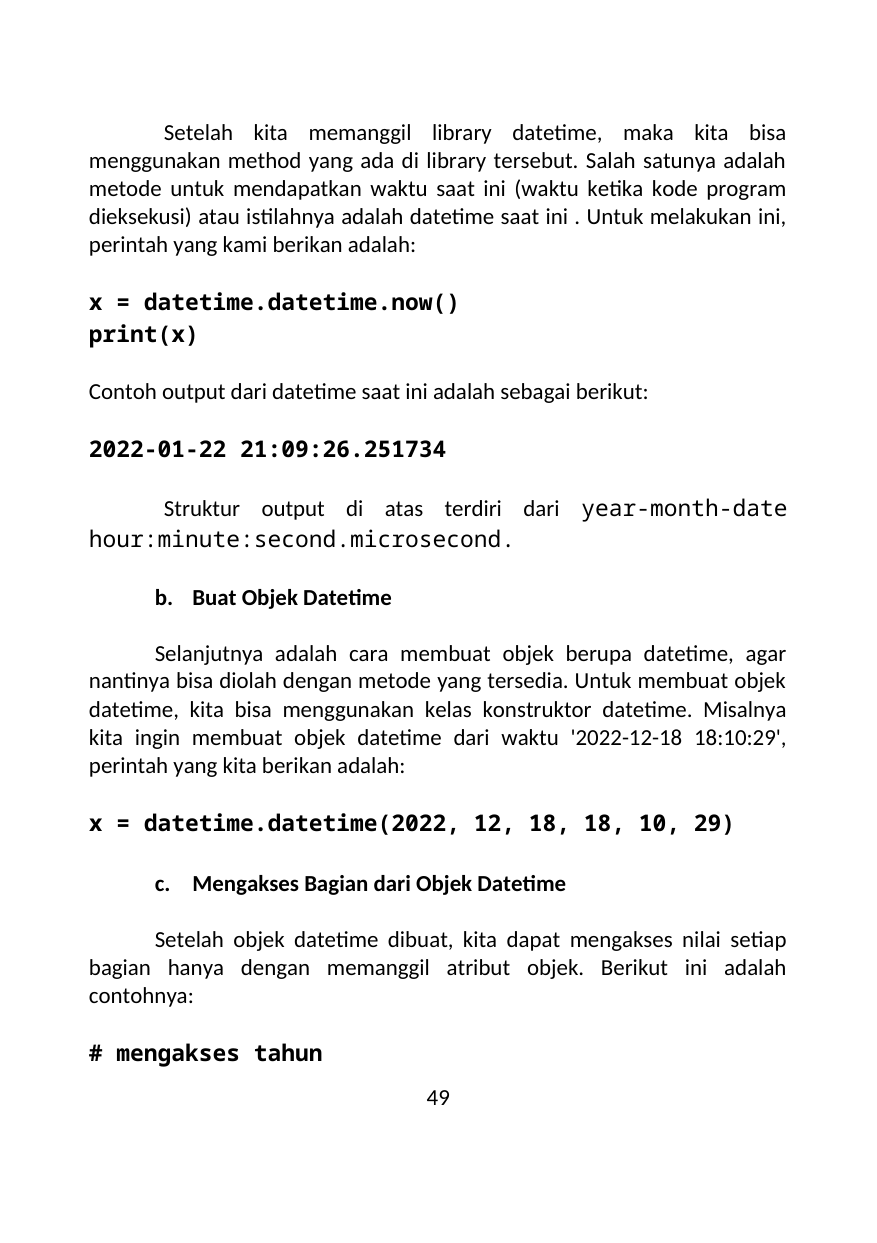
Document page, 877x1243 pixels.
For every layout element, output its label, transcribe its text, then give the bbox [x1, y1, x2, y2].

list Mengakses Bagian dari Objek Datetime [154, 869, 787, 897]
text Setelah objek datetime dibuat, kita dapat mengakses nilai setiap bagian hanya dengan memanggil atribut objek. Berikut ini adalah contohnya: [89, 925, 787, 1009]
text 2022-01-22 21:09:26.251734 [89, 433, 787, 464]
text x = datetime.datetime.now() [89, 286, 787, 317]
text # mengakses tahun [89, 1037, 787, 1069]
list Buat Objek Datetime [154, 583, 787, 611]
text print(x) [89, 317, 787, 349]
text Setelah kita memanggil library datetime, maka kita bisa menggunakan method yang ada di library tersebut. Salah satunya adalah metode untuk mendapatkan waktu saat ini (waktu ketika kode program dieksekusi) atau istilahnya adalah datetime saat ini . Untuk melakukan ini, perintah yang kami berikan adalah: [89, 118, 787, 258]
text Contoh output dari datetime saat ini adalah sebagai berikut: [89, 377, 787, 405]
text Selanjutnya adalah cara membuat objek berupa datetime, agar nantinya bisa diolah dengan metode yang tersedia. Untuk membuat objek datetime, kita bisa menggunakan kelas konstruktor datetime. Misalnya kita ingin membuat objek datetime dari waktu '2022-12-18 18:10:29', perintah yang kita berikan adalah: [89, 639, 787, 779]
text Struktur output di atas terdiri dari year-month-date hour:minute:second.microsecond. [89, 492, 787, 554]
text x = datetime.datetime(2022, 12, 18, 18, 10, 29) [89, 807, 787, 838]
